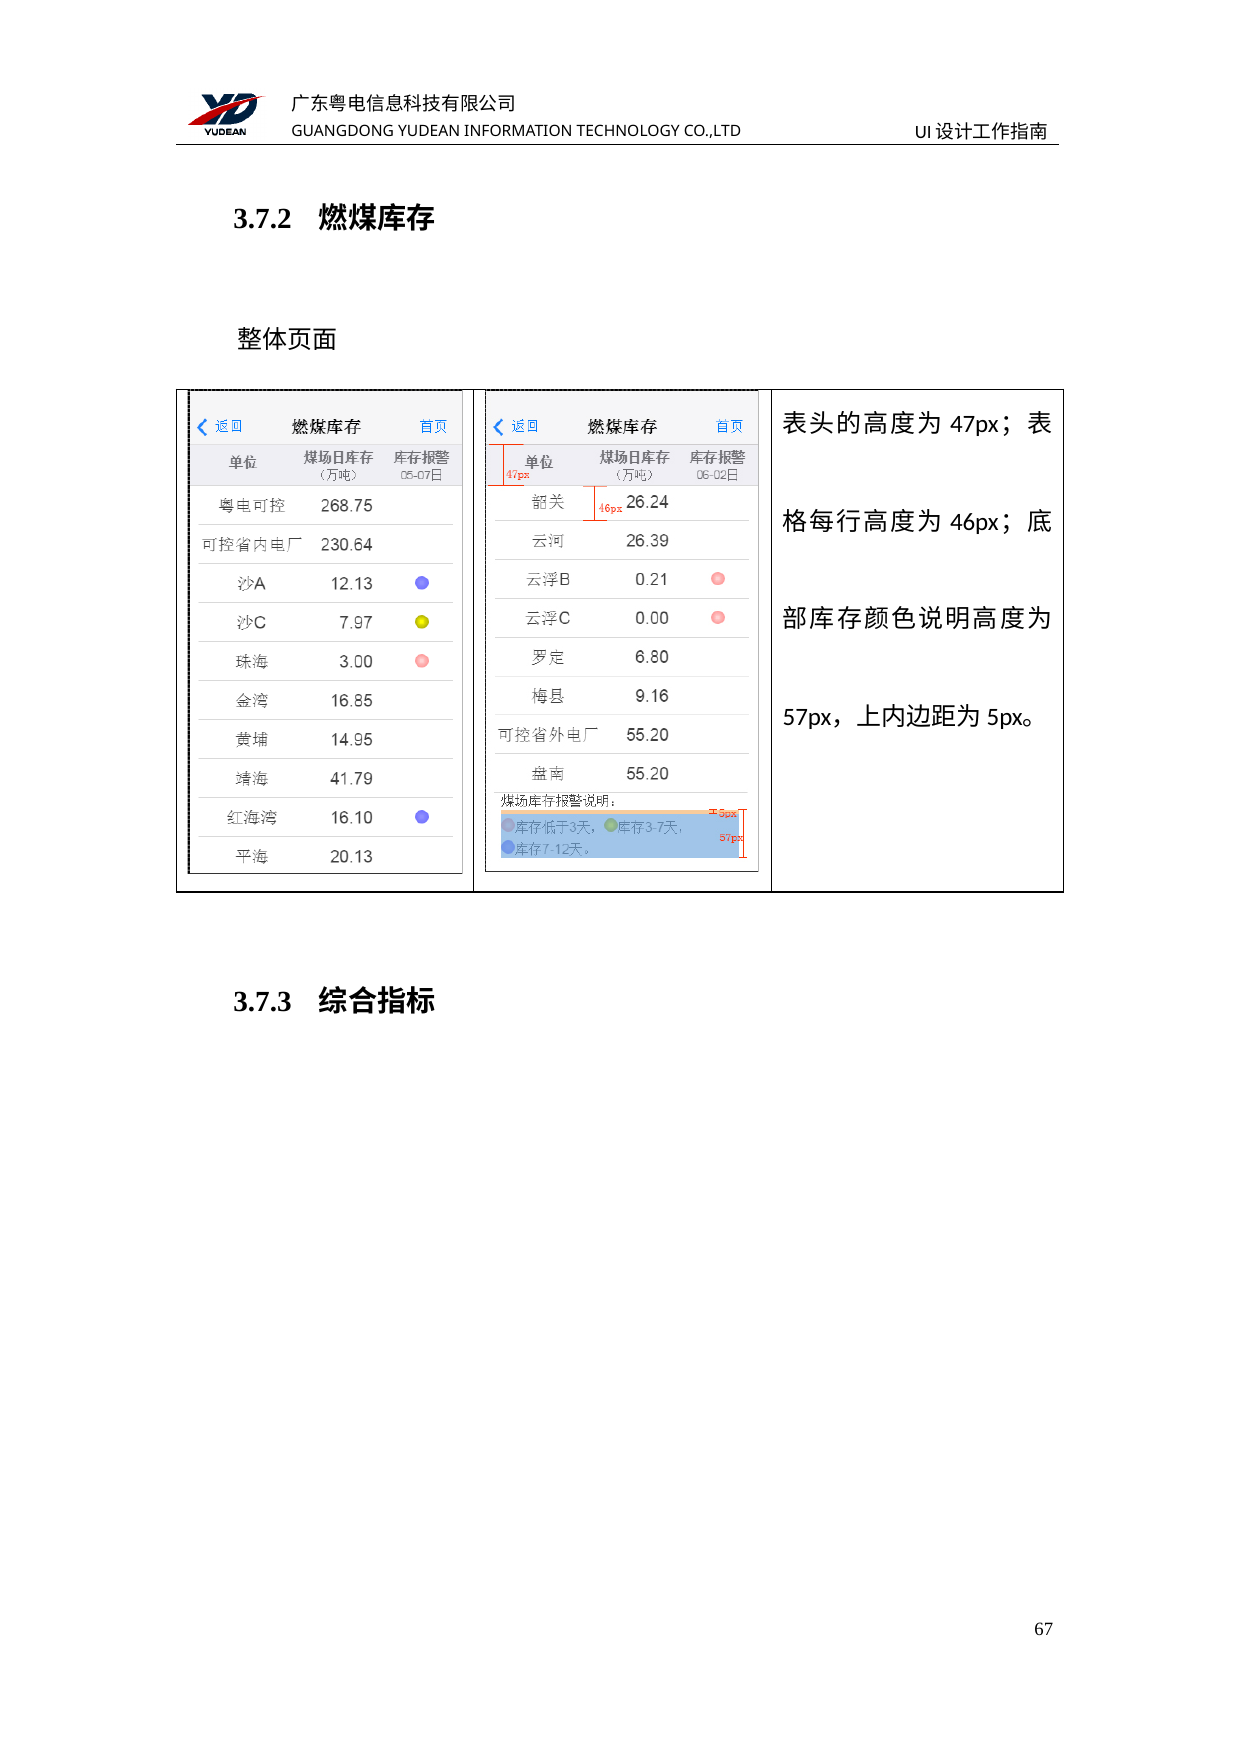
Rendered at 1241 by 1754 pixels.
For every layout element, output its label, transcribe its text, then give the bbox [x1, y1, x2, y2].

text 整体页面 [187, 305, 1053, 370]
table_header 表头的高度为47px；表格每行高度为46px；底部库存颜色说明高度为57px，上内边距为5px。 [772, 390, 1063, 891]
table_header [177, 390, 473, 891]
table_header [474, 390, 771, 891]
picture [187, 389, 463, 874]
picture [485, 389, 759, 872]
picture [187, 88, 268, 141]
subtitle 综合指标 [187, 966, 1053, 1031]
subtitle 燃煤库存 [187, 183, 1053, 248]
